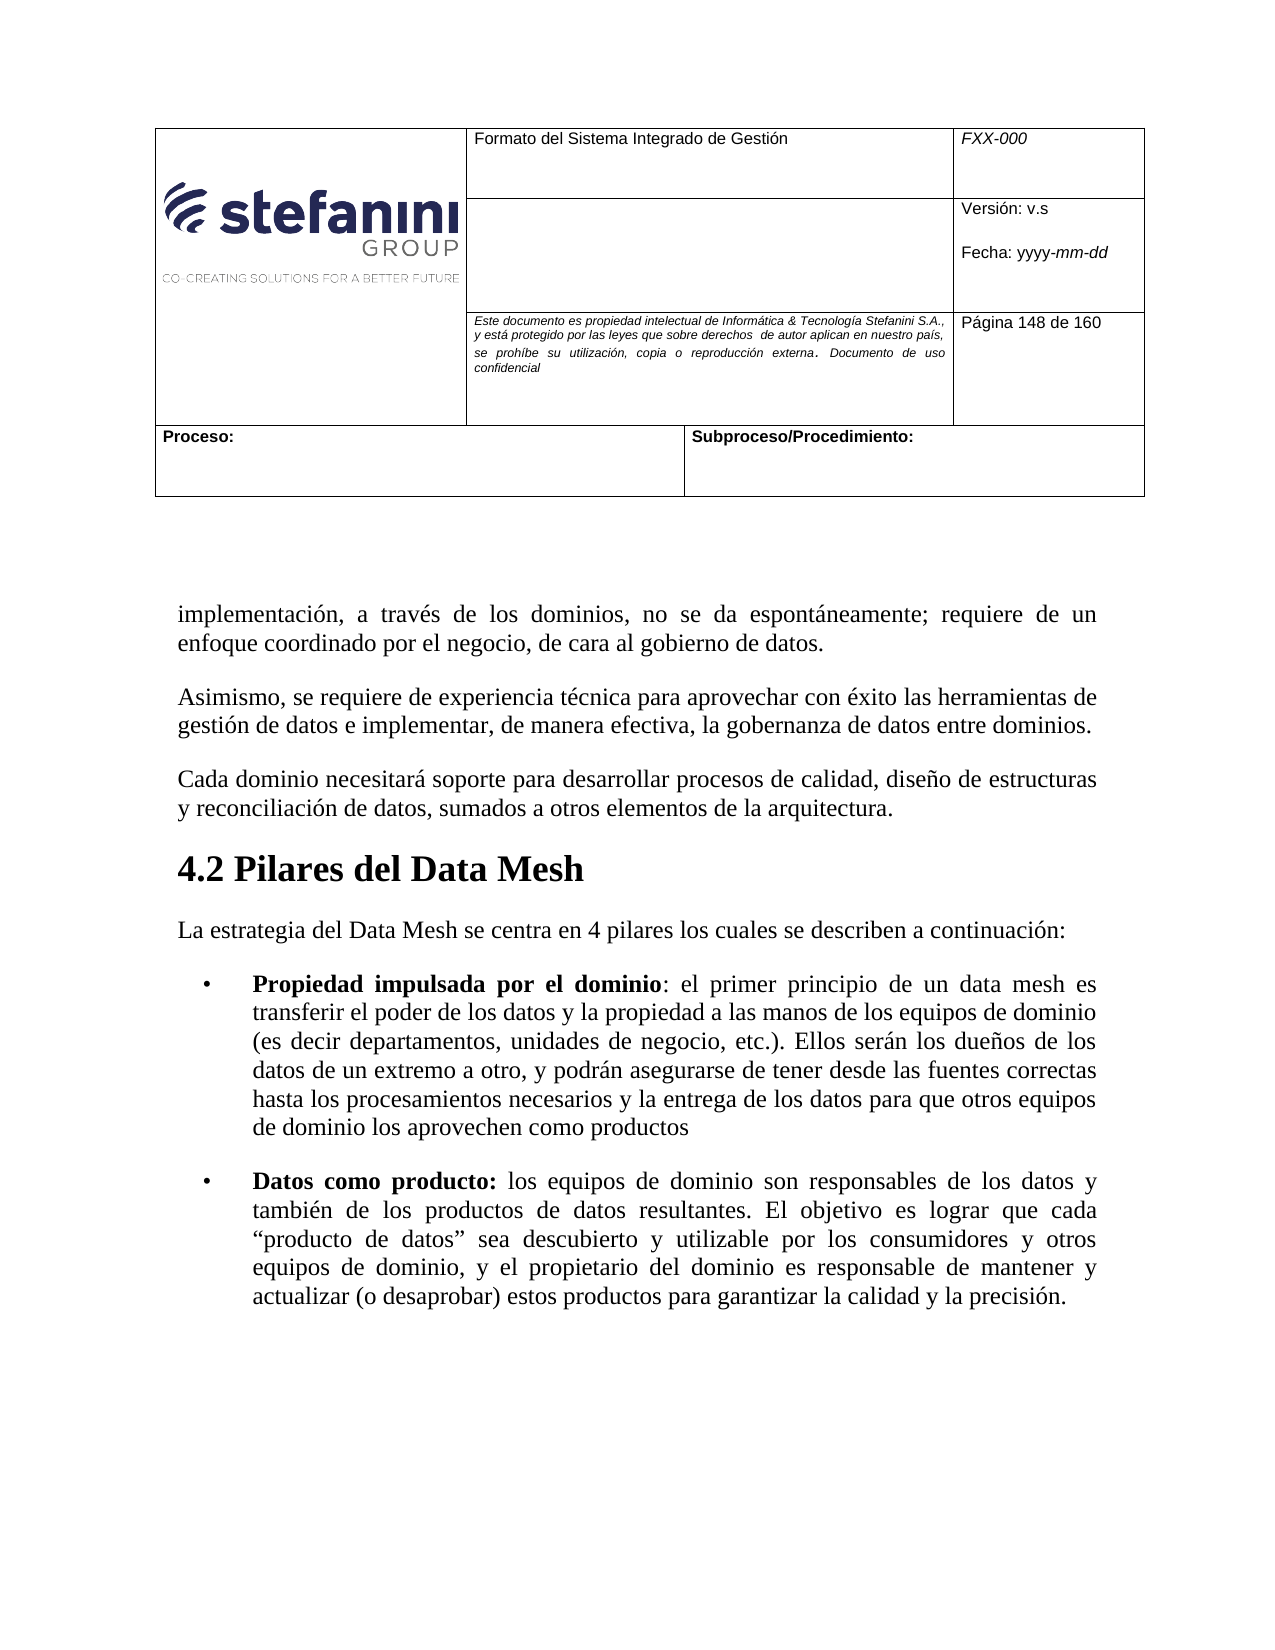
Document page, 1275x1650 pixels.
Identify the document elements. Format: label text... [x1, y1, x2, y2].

text La estrategia del Data Mesh se centra en 4 pilares los cuales se describen a continuación: [177, 915, 1098, 944]
picture [162, 182, 460, 286]
list Datos como producto: los equipos de dominio son responsables de los datos y también de los productos de datos resultantes. El objetivo es lograr que cada “producto de datos” sea descubierto y utilizable por los consumidores y otros equipos de dominio, y el propietario del dominio es responsable de mantener y actualizar (o desaprobar) estos productos para garantizar la calidad y la precisión. [202, 1166, 1098, 1310]
list Propiedad impulsada por el dominio: el primer principio de un data mesh es transferir el poder de los datos y la propiedad a las manos de los equipos de dominio (es decir departamentos, unidades de negocio, etc.). Ellos serán los dueños de los datos de un extremo a otro, y podrán asegurarse de tener desde las fuentes correctas hasta los procesamientos necesarios y la entrega de los datos para que otros equipos de dominio los aprovechen como productos [202, 969, 1098, 1141]
text Asimismo, se requiere de experiencia técnica para aprovechar con éxito las herramientas de gestión de datos e implementar, de manera efectiva, la gobernanza de datos entre dominios. [177, 682, 1098, 739]
subtitle 4.2 Pilares del Data Mesh [177, 847, 1098, 890]
text Cada dominio necesitará soporte para desarrollar procesos de calidad, diseño de estructuras y reconciliación de datos, sumados a otros elementos de la arquitectura. [177, 764, 1098, 822]
text Desarrollar una visión interfuncional coherente de las operaciones requiere que los datos estén conectados tanto técnica como semánticamente. La consistencia en la implementación, a través de los dominios, no se da espontáneamente; requiere de un enfoque coordinado por el negocio, de cara al gobierno de datos. [177, 599, 1098, 657]
